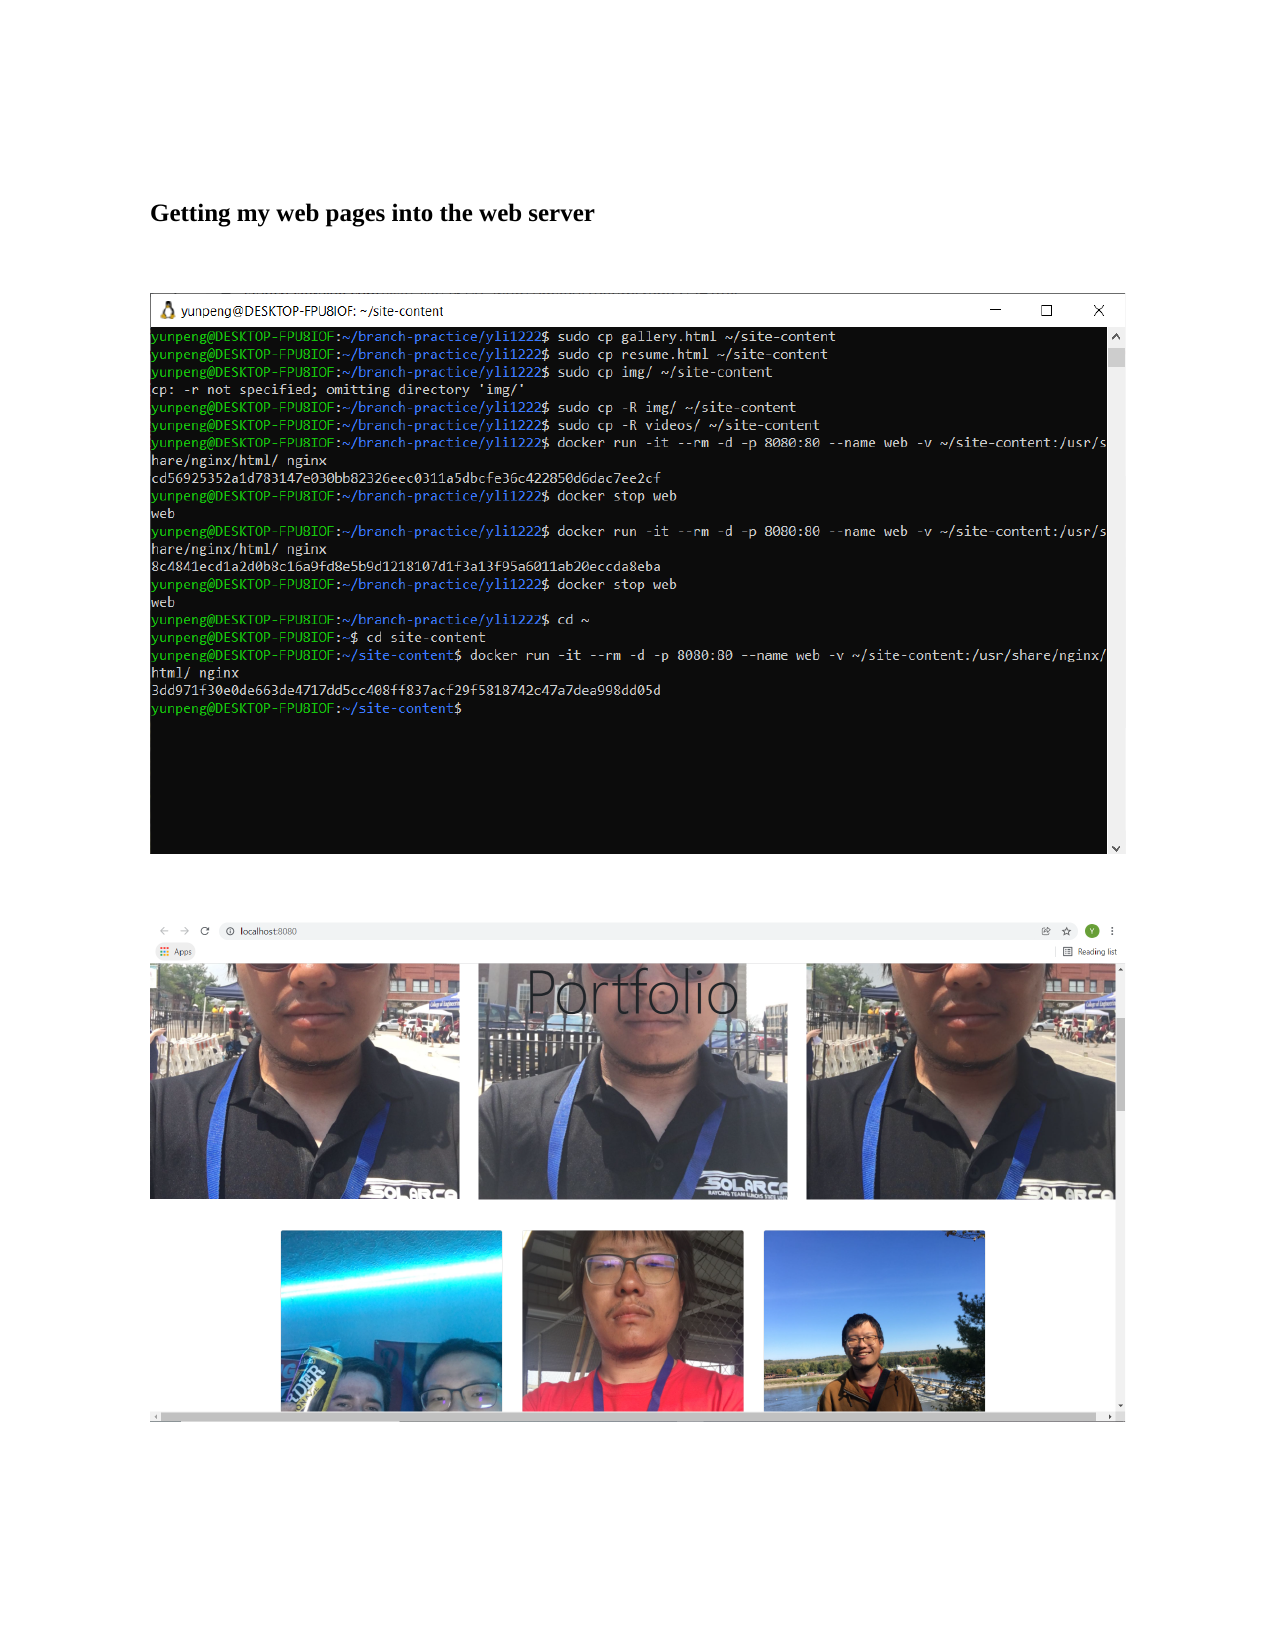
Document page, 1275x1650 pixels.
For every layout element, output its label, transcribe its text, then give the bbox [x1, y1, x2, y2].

picture [150, 293, 1125, 854]
picture [150, 920, 1125, 1422]
text Getting my web pages into the web server [150, 198, 1125, 226]
